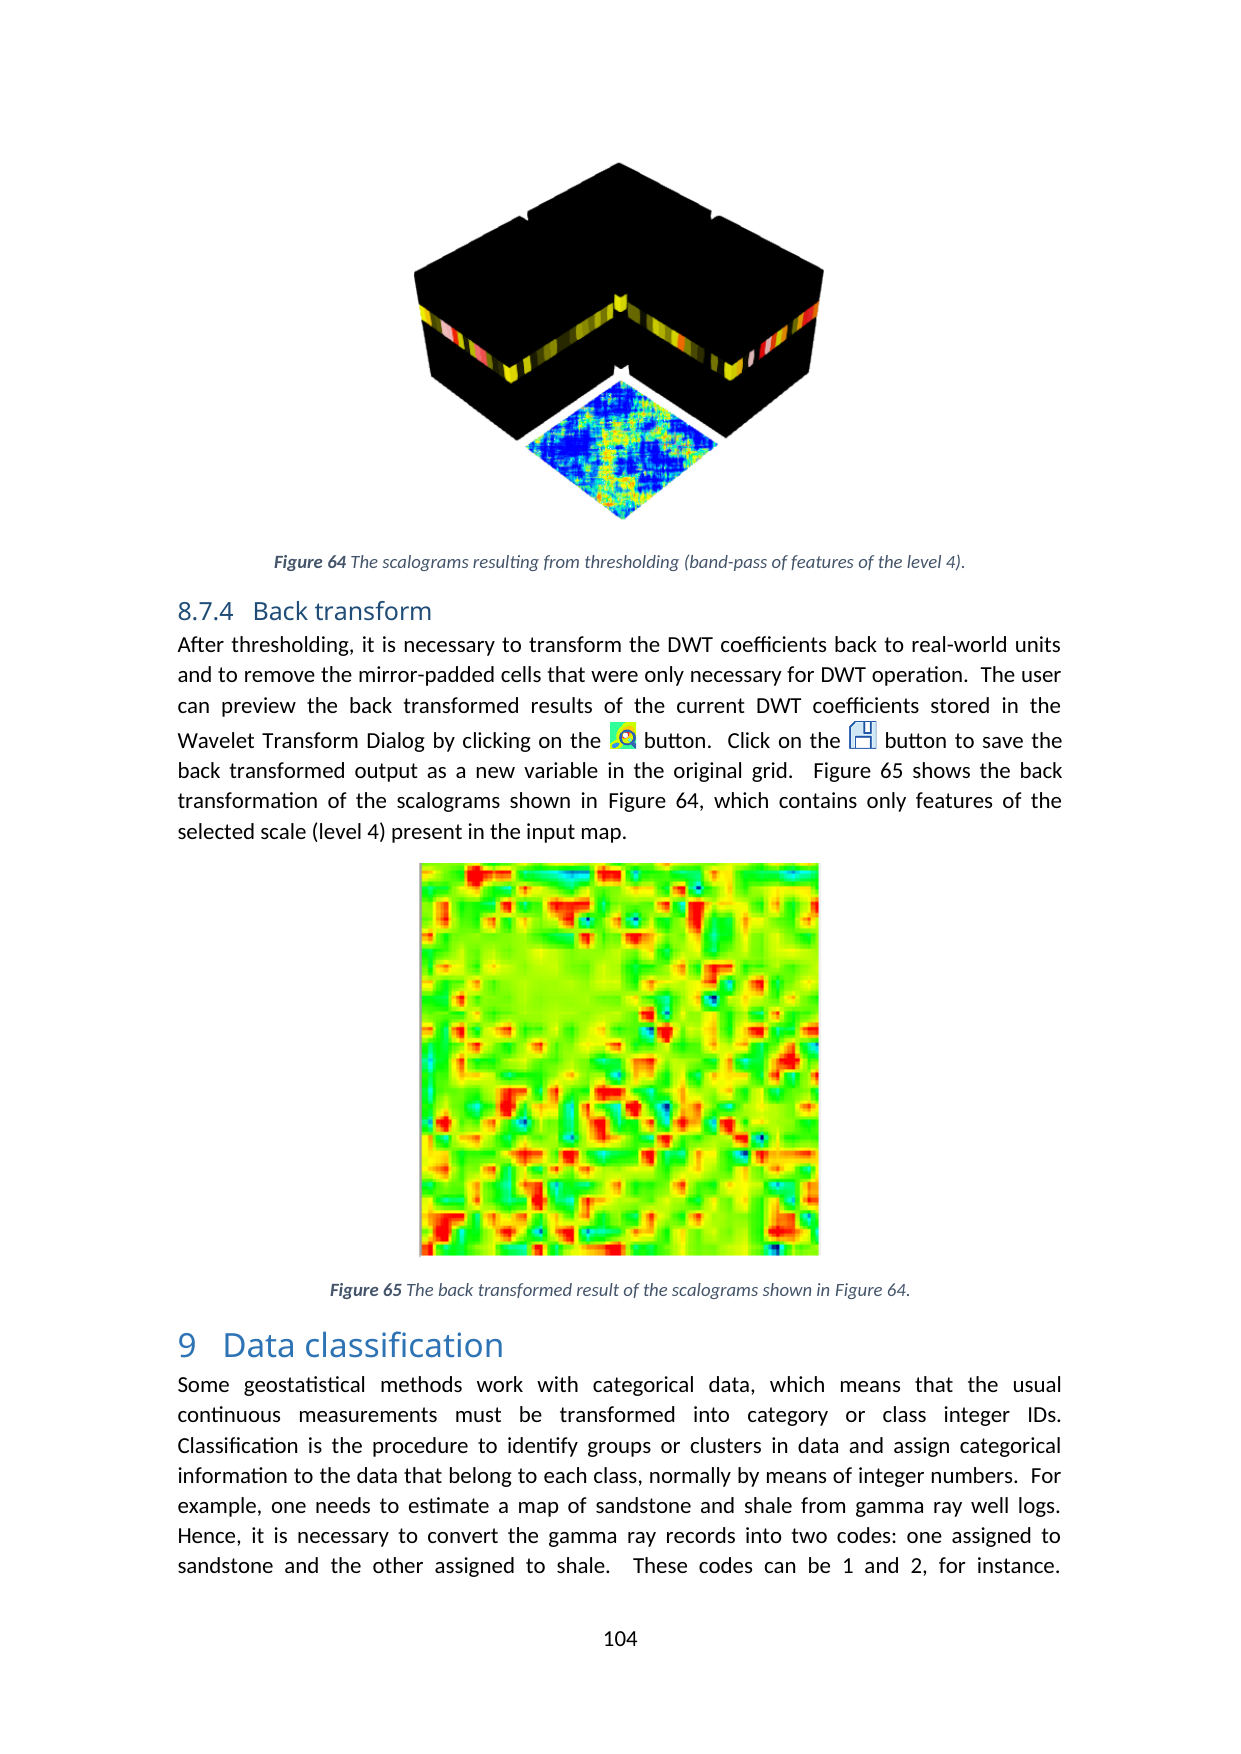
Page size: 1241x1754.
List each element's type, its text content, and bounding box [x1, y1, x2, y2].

text Figure 64 The scalograms resulting from thresholding (band-pass of features of the level 4). [177, 550, 1063, 573]
text After thresholding, it is necessary to transform the DWT coefficients back to real-world units and to remove the mirror-padded cells that were only necessary for DWT operation. The user can preview the back transformed results of the current DWT coefficients stored in the Wavelet Transform Dialog by clicking on the button. Click on the button to save the back transformed output as a new variable in the original grid. Figure 65 shows the back transformation of the scalograms shown in Figure 64, which contains only features of the selected scale (level 4) present in the input map. [177, 630, 1063, 845]
picture [419, 863, 822, 1259]
subtitle Back transform [177, 594, 1063, 628]
subtitle Data classification [177, 1321, 1063, 1367]
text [177, 1370, 1063, 1580]
picture [413, 147, 827, 531]
text Figure 65 The back transformed result of the scalograms shown in Figure 64. [177, 1278, 1063, 1301]
picture [610, 722, 637, 749]
picture [849, 721, 877, 749]
